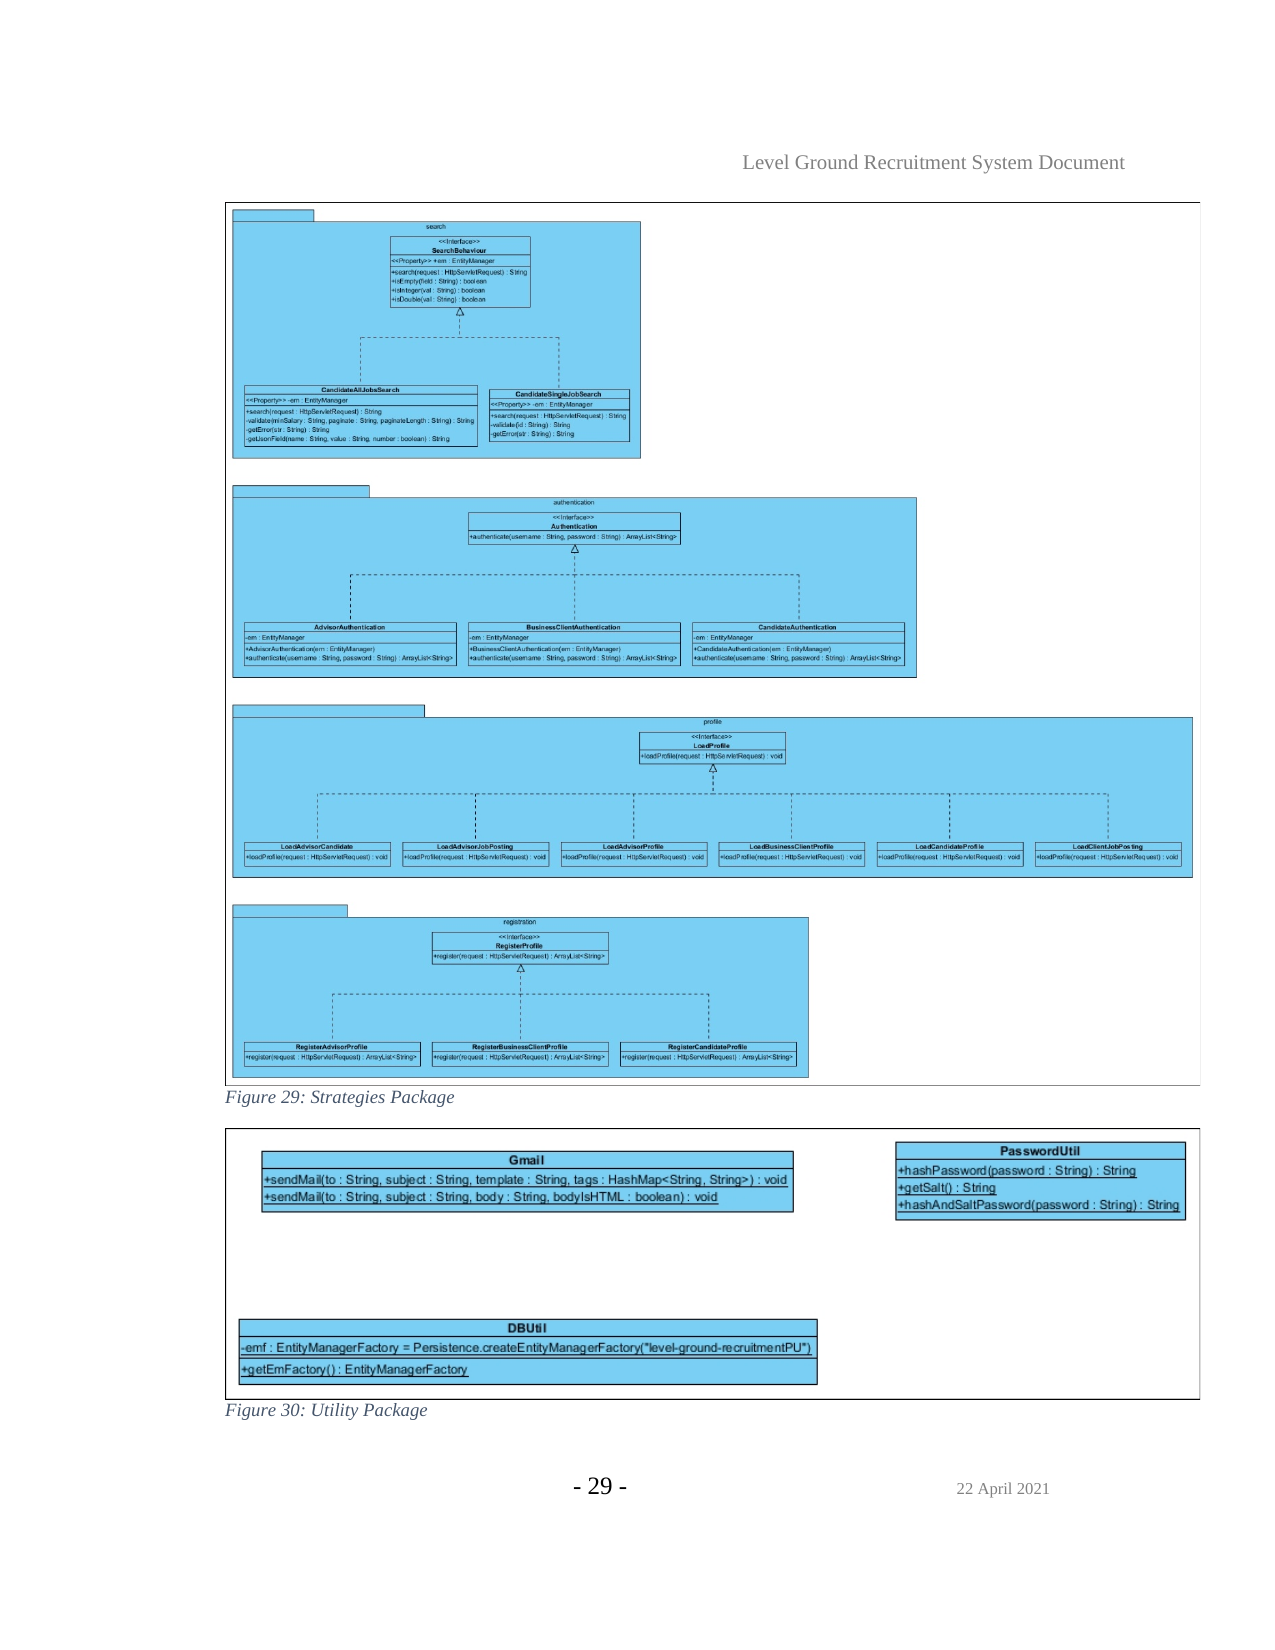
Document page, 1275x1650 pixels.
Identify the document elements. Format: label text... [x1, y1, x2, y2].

picture [225, 1128, 1200, 1400]
picture [225, 202, 1200, 1086]
